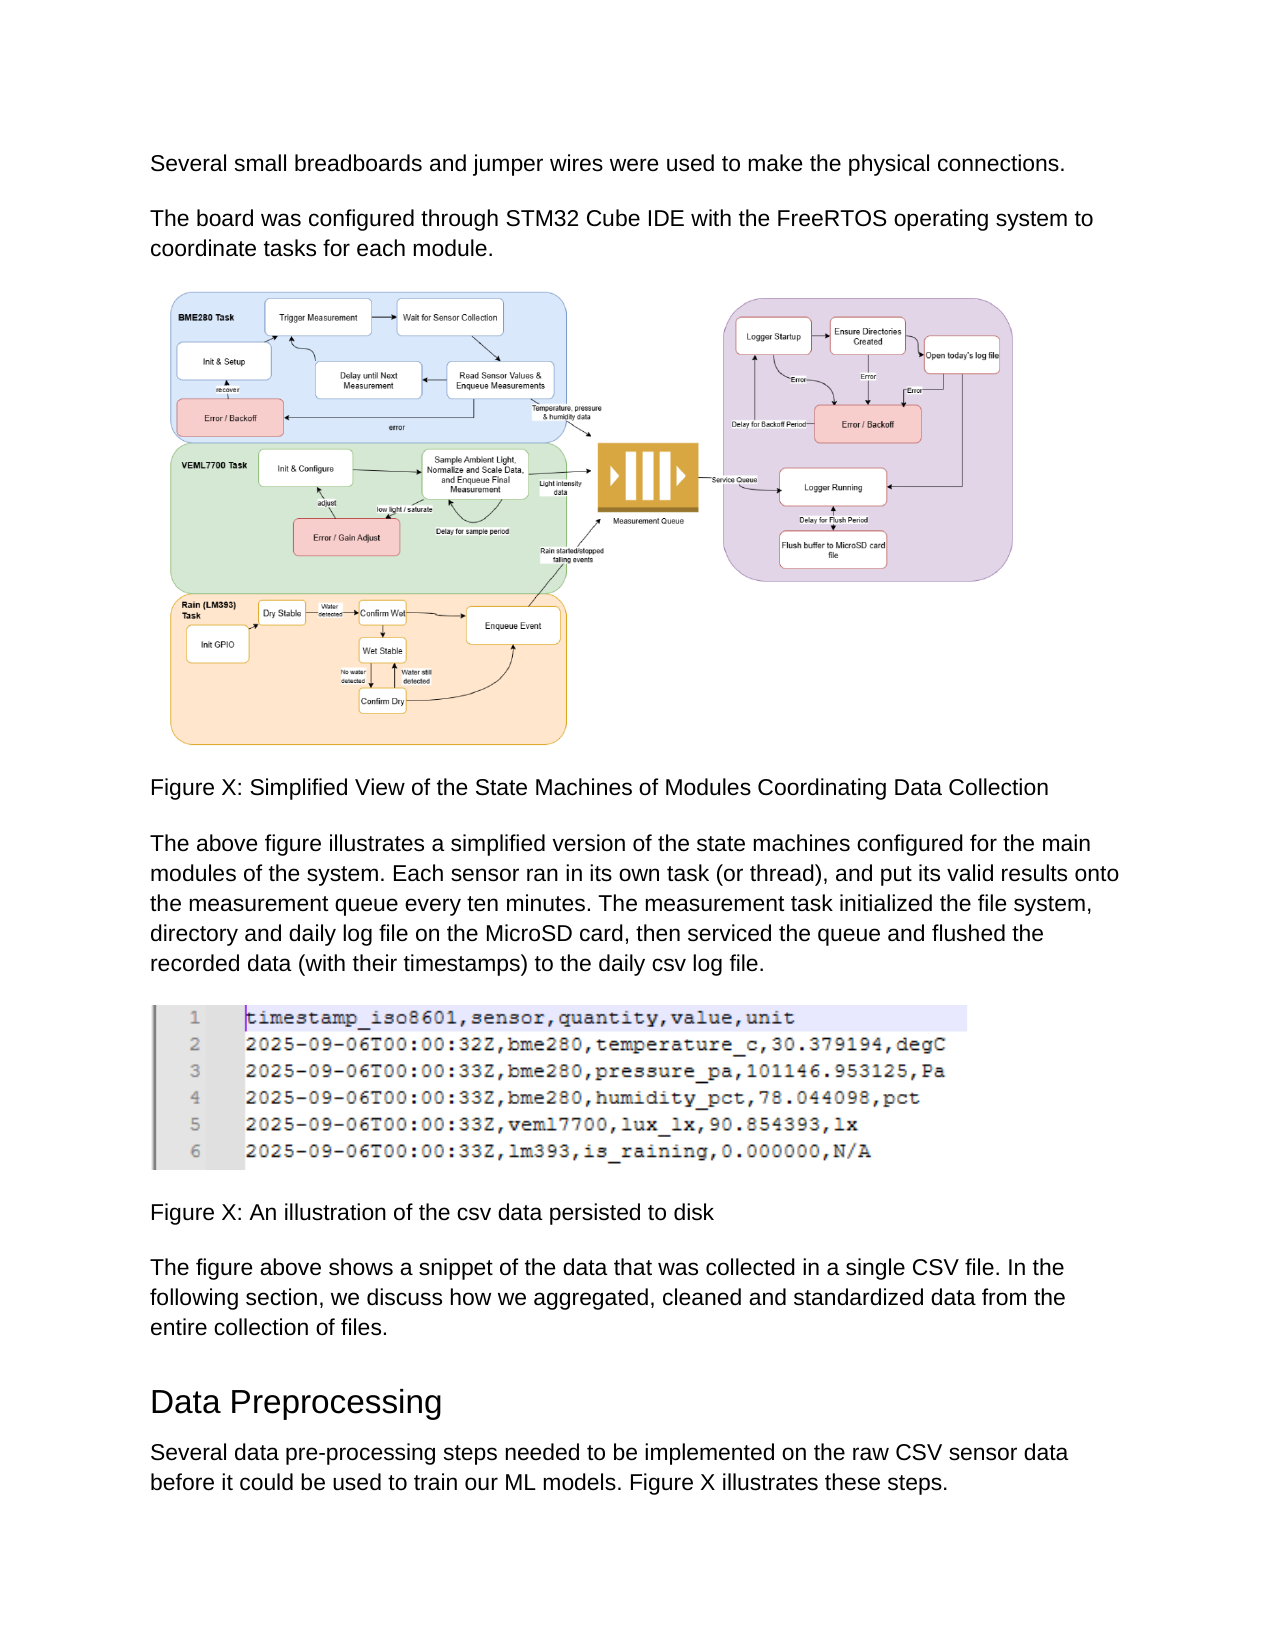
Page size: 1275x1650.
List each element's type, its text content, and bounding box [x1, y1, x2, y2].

text Figure X: An illustration of the csv data persisted to disk [150, 1198, 1125, 1225]
picture [150, 290, 1125, 746]
picture [150, 1005, 968, 1170]
text The figure above shows a snippet of the data that was collected in a single CSV file. In the following section, we discuss how we aggregated, cleaned and standardized data from the entire collection of files. [150, 1254, 1125, 1341]
text Several data pre-processing steps needed to be implemented on the raw CSV sensor data before it could be used to train our ML models. Figure X illustrates these steps. [150, 1438, 1125, 1495]
text The board was configured through STM32 Cube IDE with the FreeRTOS operating system to coordinate tasks for each module. [150, 205, 1125, 262]
text Figure X: Simplified View of the State Machines of Modules Coordinating Data Collection [150, 774, 1125, 801]
text The above figure illustrates a simplified version of the state machines configured for the main modules of the system. Each sensor ran in its own task (or thread), and put its valid results onto the measurement queue every ten minutes. The measurement task initialized the file system, directory and daily log file on the MicroSD card, then serviced the queue and flushed the recorded data (with their timestamps) to the daily csv log file. [150, 829, 1125, 977]
text Several small breadboards and jumper wires were used to make the physical connections. [150, 150, 1125, 176]
subtitle Data Preprocessing [150, 1382, 1125, 1420]
